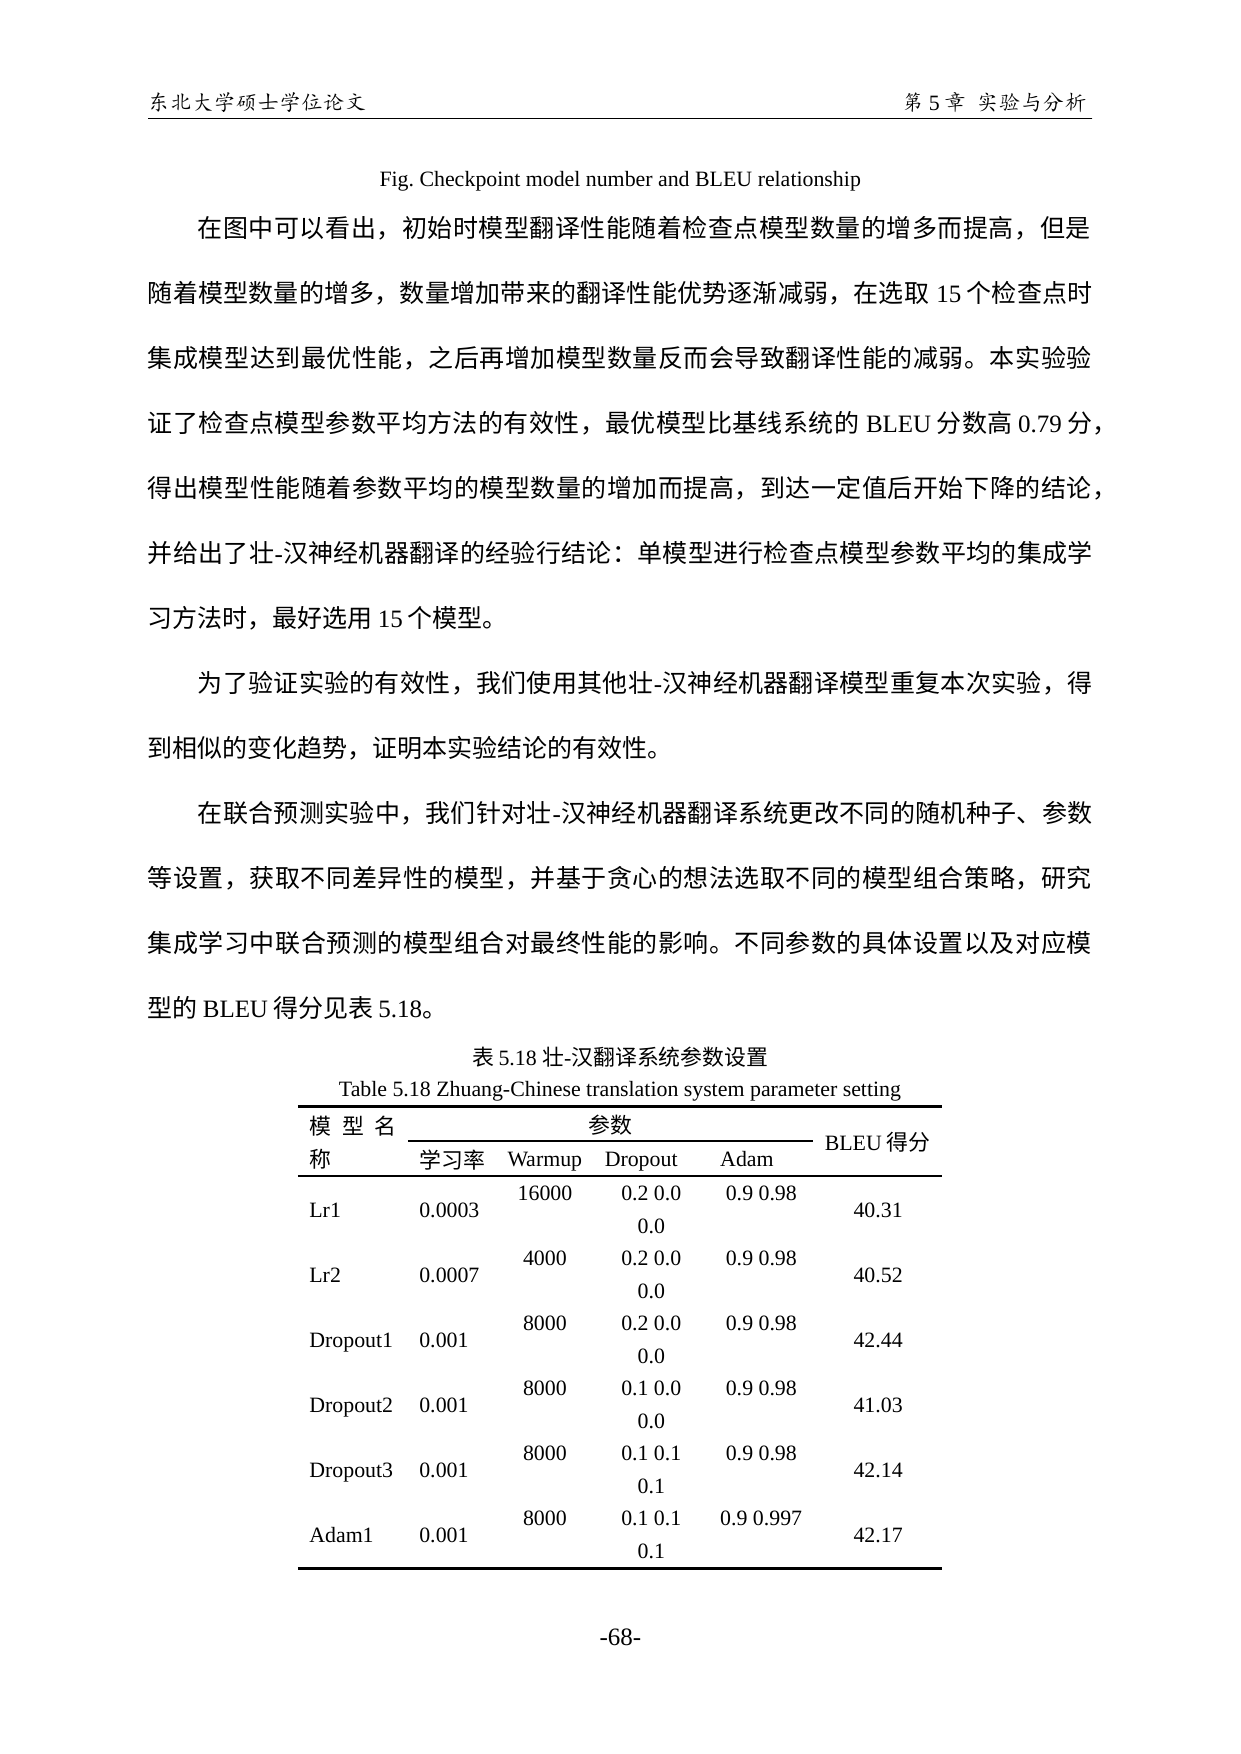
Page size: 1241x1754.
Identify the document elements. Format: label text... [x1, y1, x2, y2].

text 表5.18 壮-汉翻译系统参数设置 [148, 1039, 1092, 1072]
table_cell 0.2 0.0 0.0 [593, 1177, 709, 1242]
table_cell 8000 [496, 1502, 593, 1567]
table_cell 0.0003 [408, 1177, 496, 1242]
table_cell Dropout [593, 1142, 709, 1175]
table_cell 0.9 0.98 [709, 1437, 813, 1502]
table_cell 8000 [496, 1437, 593, 1502]
table_cell 0.001 [408, 1372, 496, 1437]
table_cell 42.44 [813, 1307, 942, 1372]
table_cell Lr1 [298, 1177, 408, 1242]
table_cell 学习率 [408, 1142, 496, 1175]
table_cell 0.0007 [408, 1242, 496, 1307]
text 在联合预测实验中，我们针对壮-汉神经机器翻译系统更改不同的随机种子、参数等设置，获取不同差异性的模型，并基于贪心的想法选取不同的模型组合策略，研究集成学习中联合预测的模型组合对最终性能的影响。不同参数的具体设置以及对应模型的BLEU得分见表5.18。 [148, 779, 1092, 1039]
table_header 参数 [408, 1108, 813, 1140]
table_cell 0.001 [408, 1502, 496, 1567]
table_cell 0.9 0.98 [709, 1177, 813, 1242]
table_cell 40.52 [813, 1242, 942, 1307]
table_cell Dropout2 [298, 1372, 408, 1437]
table_cell 42.14 [813, 1437, 942, 1502]
table_cell 0.2 0.0 0.0 [593, 1242, 709, 1307]
table_cell 8000 [496, 1307, 593, 1372]
table_cell 8000 [496, 1372, 593, 1437]
table_cell 0.001 [408, 1437, 496, 1502]
table_cell 4000 [496, 1242, 593, 1307]
table_cell 0.001 [408, 1307, 496, 1372]
table_cell 0.2 0.0 0.0 [593, 1307, 709, 1372]
table_cell Adam1 [298, 1502, 408, 1567]
text 为了验证实验的有效性，我们使用其他壮-汉神经机器翻译模型重复本次实验，得到相似的变化趋势，证明本实验结论的有效性。 [148, 649, 1092, 779]
table_cell 0.1 0.1 0.1 [593, 1502, 709, 1567]
table_header BLEU得分 [813, 1108, 942, 1175]
text Table 5.18 Zhuang-Chinese translation system parameter setting [148, 1072, 1092, 1104]
table_cell 0.9 0.98 [709, 1242, 813, 1307]
table_cell 41.03 [813, 1372, 942, 1437]
table_cell 0.9 0.997 [709, 1502, 813, 1567]
table_header 模型名称 [298, 1108, 408, 1175]
table_cell 0.1 0.1 0.1 [593, 1437, 709, 1502]
table_cell 16000 [496, 1177, 593, 1242]
table_cell Warmup [496, 1142, 593, 1175]
table_cell Lr2 [298, 1242, 408, 1307]
table_cell 0.1 0.0 0.0 [593, 1372, 709, 1437]
table_cell Adam [709, 1142, 813, 1175]
table_cell 0.9 0.98 [709, 1372, 813, 1437]
text 在图中可以看出，初始时模型翻译性能随着检查点模型数量的增多而提高，但是随着模型数量的增多，数量增加带来的翻译性能优势逐渐减弱，在选取15个检查点时集成模型达到最优性能，之后再增加模型数量反而会导致翻译性能的减弱。本实验验证了检查点模型参数平均方法的有效性，最优模型比基线系统的BLEU分数高0.79分，得出模型性能随着参数平均的模型数量的增加而提高，到达一定值后开始下降的结论，并给出了壮-汉神经机器翻译的经验行结论：单模型进行检查点模型参数平均的集成学习方法时，最好选用15个模型。 [148, 194, 1092, 649]
text Fig. Checkpoint model number and BLEU relationship [148, 162, 1092, 194]
table_cell Dropout1 [298, 1307, 408, 1372]
table_cell 0.9 0.98 [709, 1307, 813, 1372]
table_cell 42.17 [813, 1502, 942, 1567]
table_cell 40.31 [813, 1177, 942, 1242]
table_cell Dropout3 [298, 1437, 408, 1502]
